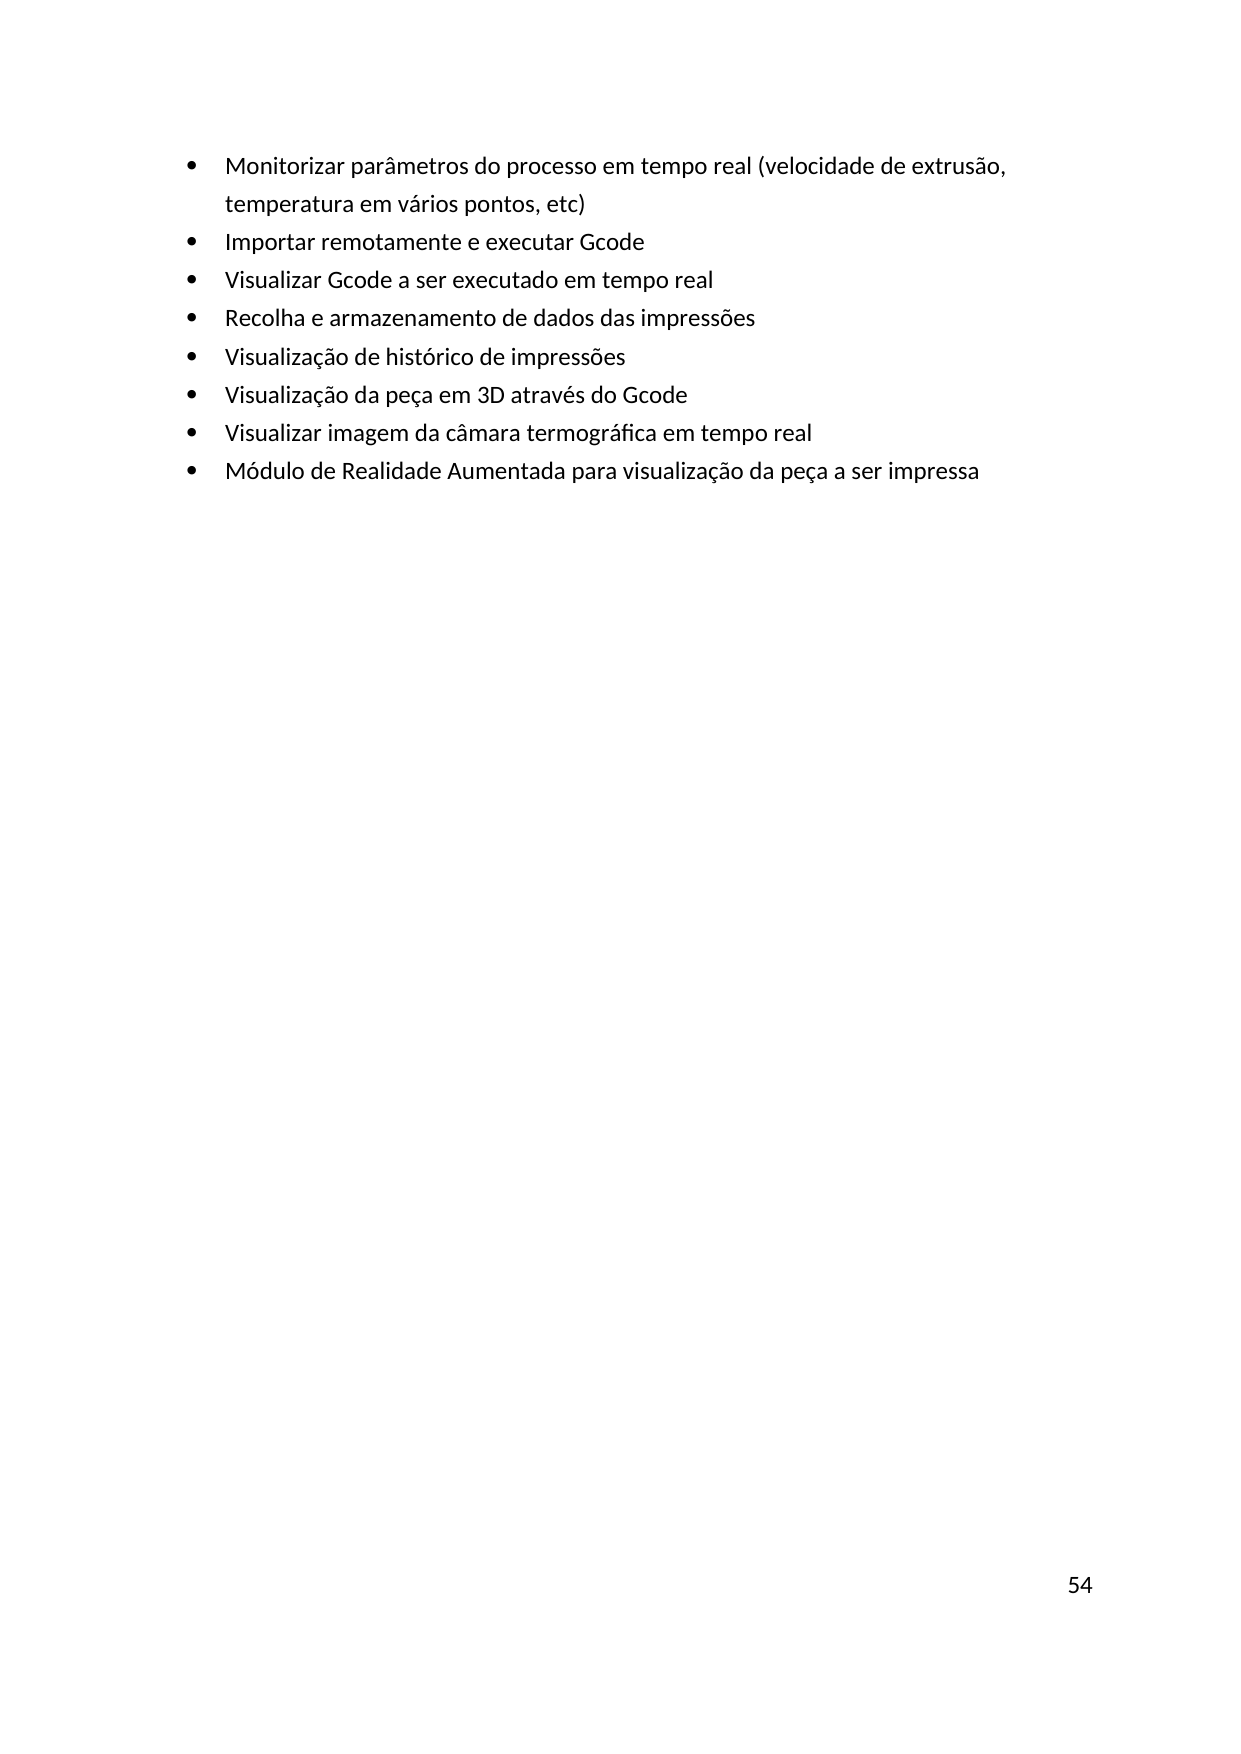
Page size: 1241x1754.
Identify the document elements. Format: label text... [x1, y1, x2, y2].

list Recolha e armazenamento de dados das impressões [187, 302, 1092, 333]
list Visualizar Gcode a ser executado em tempo real [187, 264, 1092, 295]
list Visualização de histórico de impressões [187, 341, 1092, 371]
list Módulo de Realidade Aumentada para visualização da peça a ser impressa [187, 455, 1092, 486]
list Visualização da peça em 3D através do Gcode [187, 379, 1092, 409]
list Visualizar imagem da câmara termográfica em tempo real [187, 417, 1092, 447]
list Importar remotamente e executar Gcode [187, 226, 1092, 257]
list Monitorizar parâmetros do processo em tempo real (velocidade de extrusão, temperatura em vários pontos, etc) [187, 150, 1092, 219]
